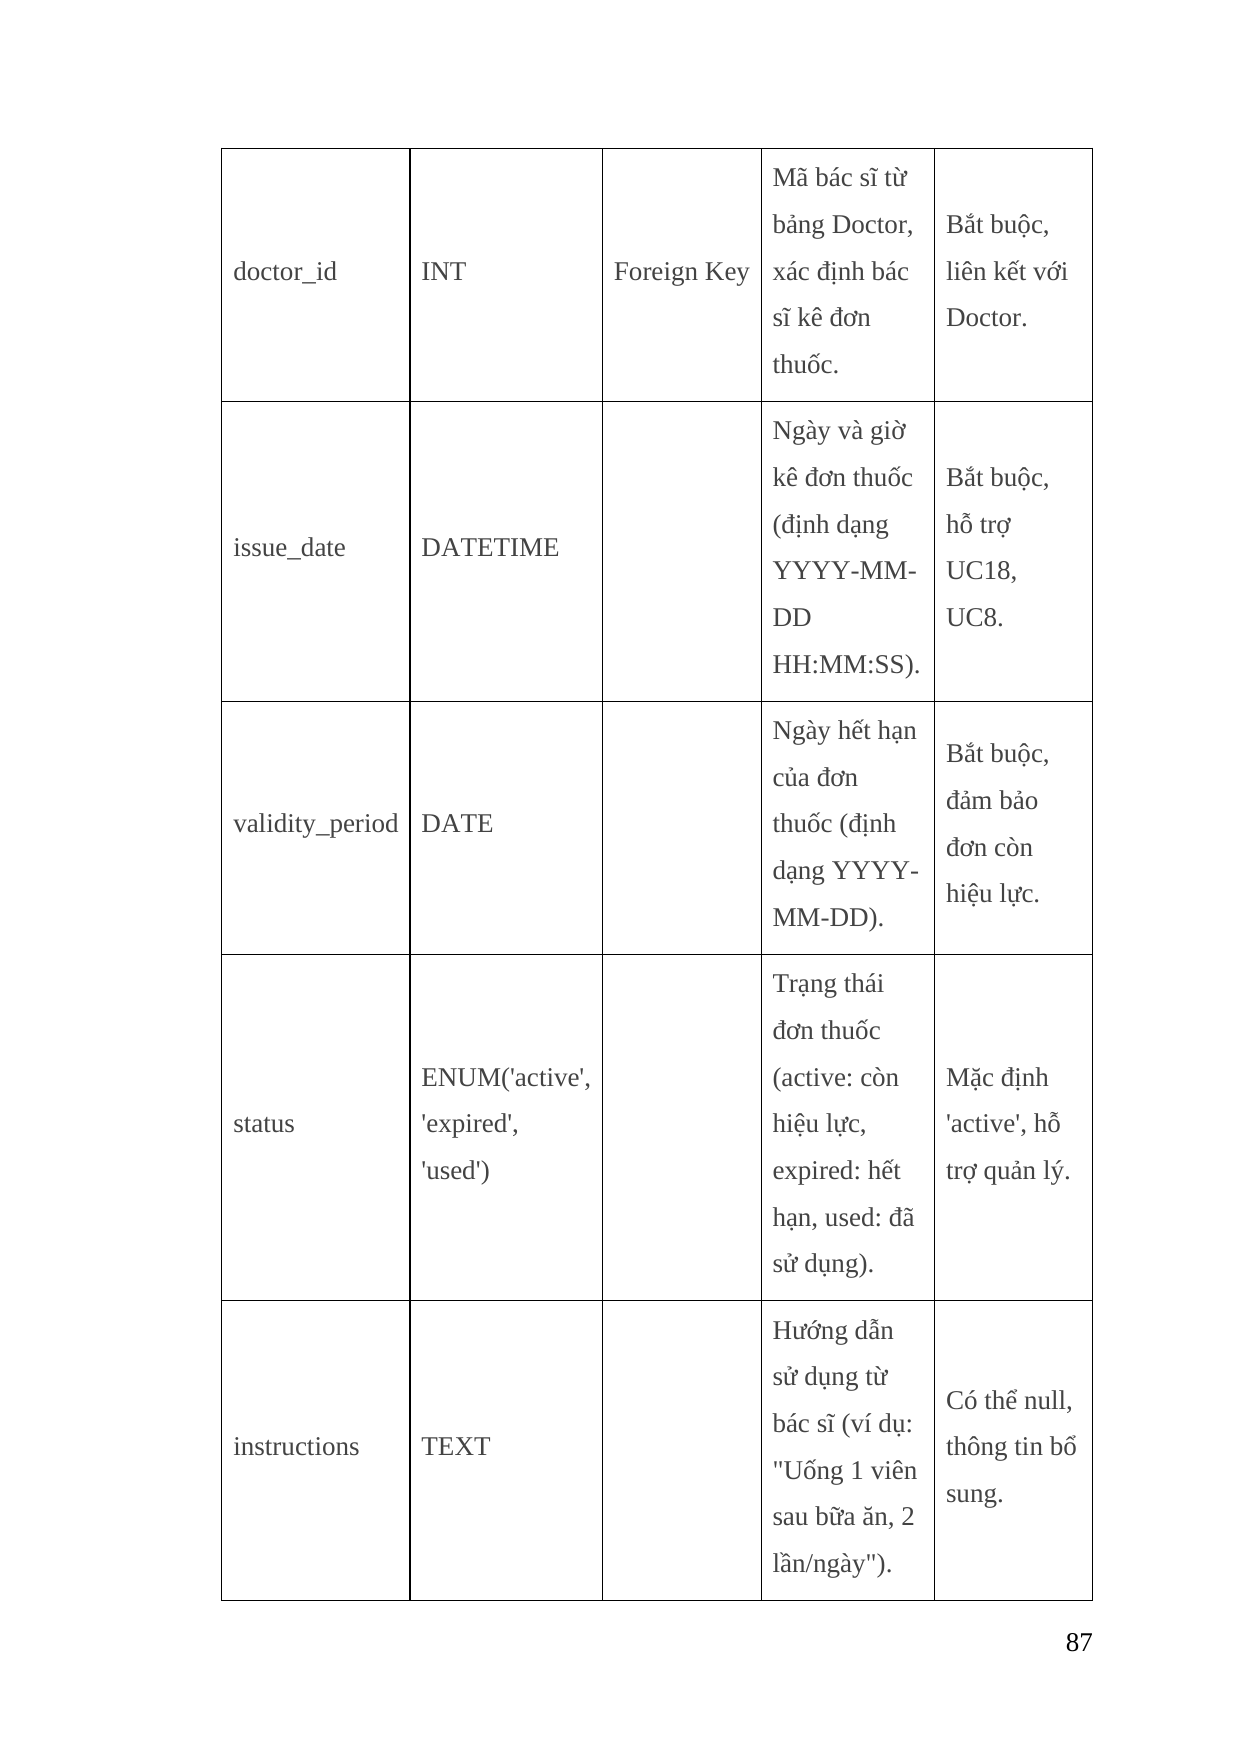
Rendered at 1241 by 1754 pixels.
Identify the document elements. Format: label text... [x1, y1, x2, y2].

table_cell Ngày và giờ kê đơn thuốc (định dạng YYYY-MM-DD HH:MM:SS). [762, 402, 934, 701]
table_cell Mã bác sĩ từ bảng Doctor, xác định bác sĩ kê đơn thuốc. [762, 149, 934, 401]
table_cell Bắt buộc, hỗ trợ UC18, UC8. [935, 402, 1092, 701]
table_cell Trạng thái đơn thuốc (active: còn hiệu lực, expired: hết hạn, used: đã sử dụng). [762, 955, 934, 1300]
table_cell DATE [411, 702, 602, 954]
table_cell Có thể null, thông tin bổ sung. [935, 1301, 1092, 1600]
table_cell INT [411, 149, 602, 401]
table_cell issue_date [222, 402, 409, 701]
table_cell DATETIME [411, 402, 602, 701]
table_cell [603, 1301, 761, 1600]
table_cell Bắt buộc, liên kết với Doctor. [935, 149, 1092, 401]
table_cell Bắt buộc, đảm bảo đơn còn hiệu lực. [935, 702, 1092, 954]
table_cell status [222, 955, 409, 1300]
table_cell TEXT [411, 1301, 602, 1600]
table_cell [603, 402, 761, 701]
table_cell Hướng dẫn sử dụng từ bác sĩ (ví dụ: "Uống 1 viên sau bữa ăn, 2 lần/ngày"). [762, 1301, 934, 1600]
table_cell Foreign Key [603, 149, 761, 401]
table_cell instructions [222, 1301, 409, 1600]
table_cell Ngày hết hạn của đơn thuốc (định dạng YYYY-MM-DD). [762, 702, 934, 954]
table_cell Mặc định 'active', hỗ trợ quản lý. [935, 955, 1092, 1300]
table_cell ENUM('active', 'expired', 'used') [411, 955, 602, 1300]
table_cell validity_period [222, 702, 409, 954]
table_cell [603, 702, 761, 954]
table_cell [603, 955, 761, 1300]
table_cell doctor_id [222, 149, 409, 401]
